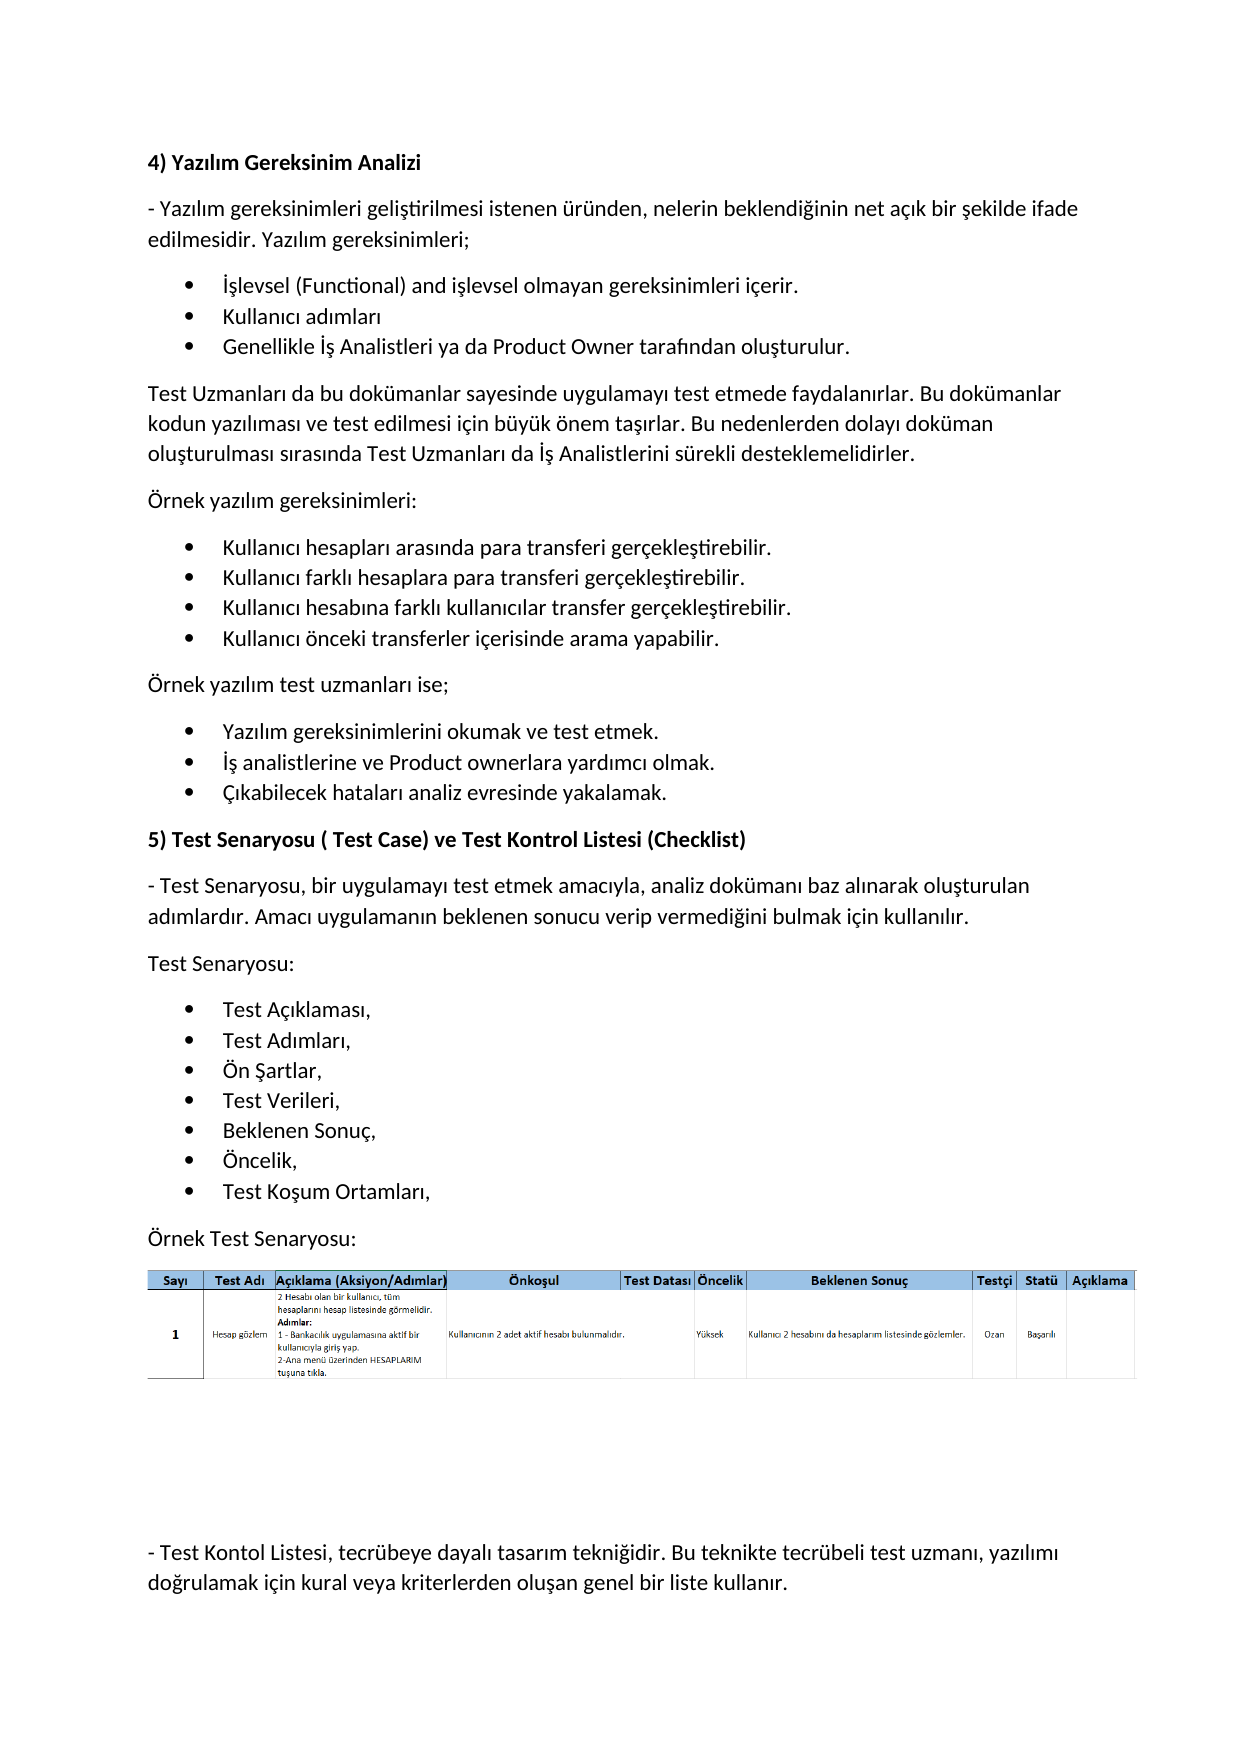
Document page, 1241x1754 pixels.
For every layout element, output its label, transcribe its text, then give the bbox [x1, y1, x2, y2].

list Test Adımları, [185, 1026, 1093, 1054]
list Kullanıcı farklı hesaplara para transferi gerçekleştirebilir. [185, 563, 1093, 591]
text 5) Test Senaryosu ( Test Case) ve Test Kontrol Listesi (Checklist) [148, 825, 1093, 853]
list Yazılım gereksinimlerini okumak ve test etmek. [185, 717, 1093, 745]
list Kullanıcı hesapları arasında para transferi gerçekleştirebilir. [185, 533, 1093, 561]
list İş analistlerine ve Product ownerlara yardımcı olmak. [185, 748, 1093, 776]
text Test Uzmanları da bu dokümanlar sayesinde uygulamayı test etmede faydalanırlar. Bu dokümanlar kodun yazılıması ve test edilmesi için büyük önem taşırlar. Bu nedenlerden dolayı doküman oluşturulması sırasında Test Uzmanları da İş Analistlerini sürekli desteklemelidirler. [148, 379, 1093, 467]
text 4) Yazılım Gereksinim Analizi [148, 148, 1093, 176]
list Kullanıcı adımları [185, 302, 1093, 330]
text - Test Kontol Listesi, tecrübeye dayalı tasarım tekniğidir. Bu teknikte tecrübeli test uzmanı, yazılımı doğrulamak için kural veya kriterlerden oluşan genel bir liste kullanır. [148, 1538, 1093, 1596]
text - Yazılım gereksinimleri geliştirilmesi istenen üründen, nelerin beklendiğinin net açık bir şekilde ifade edilmesidir. Yazılım gereksinimleri; [148, 194, 1093, 253]
text Test Senaryosu: [148, 949, 1093, 977]
text Örnek Test Senaryosu: [148, 1224, 1093, 1252]
list Test Verileri, [185, 1086, 1093, 1114]
list Ön Şartlar, [185, 1056, 1093, 1084]
list Test Koşum Ortamları, [185, 1177, 1093, 1205]
list Genellikle İş Analistleri ya da Product Owner tarafından oluşturulur. [185, 332, 1093, 360]
text Örnek yazılım gereksinimleri: [148, 486, 1093, 514]
list Kullanıcı hesabına farklı kullanıcılar transfer gerçekleştirebilir. [185, 593, 1093, 621]
picture [147, 1270, 1138, 1379]
list Çıkabilecek hataları analiz evresinde yakalamak. [185, 778, 1093, 806]
text - Test Senaryosu, bir uygulamayı test etmek amacıyla, analiz dokümanı baz alınarak oluşturulan adımlardır. Amacı uygulamanın beklenen sonucu verip vermediğini bulmak için kullanılır. [148, 872, 1093, 930]
list Kullanıcı önceki transferler içerisinde arama yapabilir. [185, 624, 1093, 652]
list Öncelik, [185, 1147, 1093, 1174]
text Örnek yazılım test uzmanları ise; [148, 671, 1093, 698]
list İşlevsel (Functional) and işlevsel olmayan gereksinimleri içerir. [185, 272, 1093, 299]
list Test Açıklaması, [185, 996, 1093, 1023]
list Beklenen Sonuç, [185, 1116, 1093, 1144]
